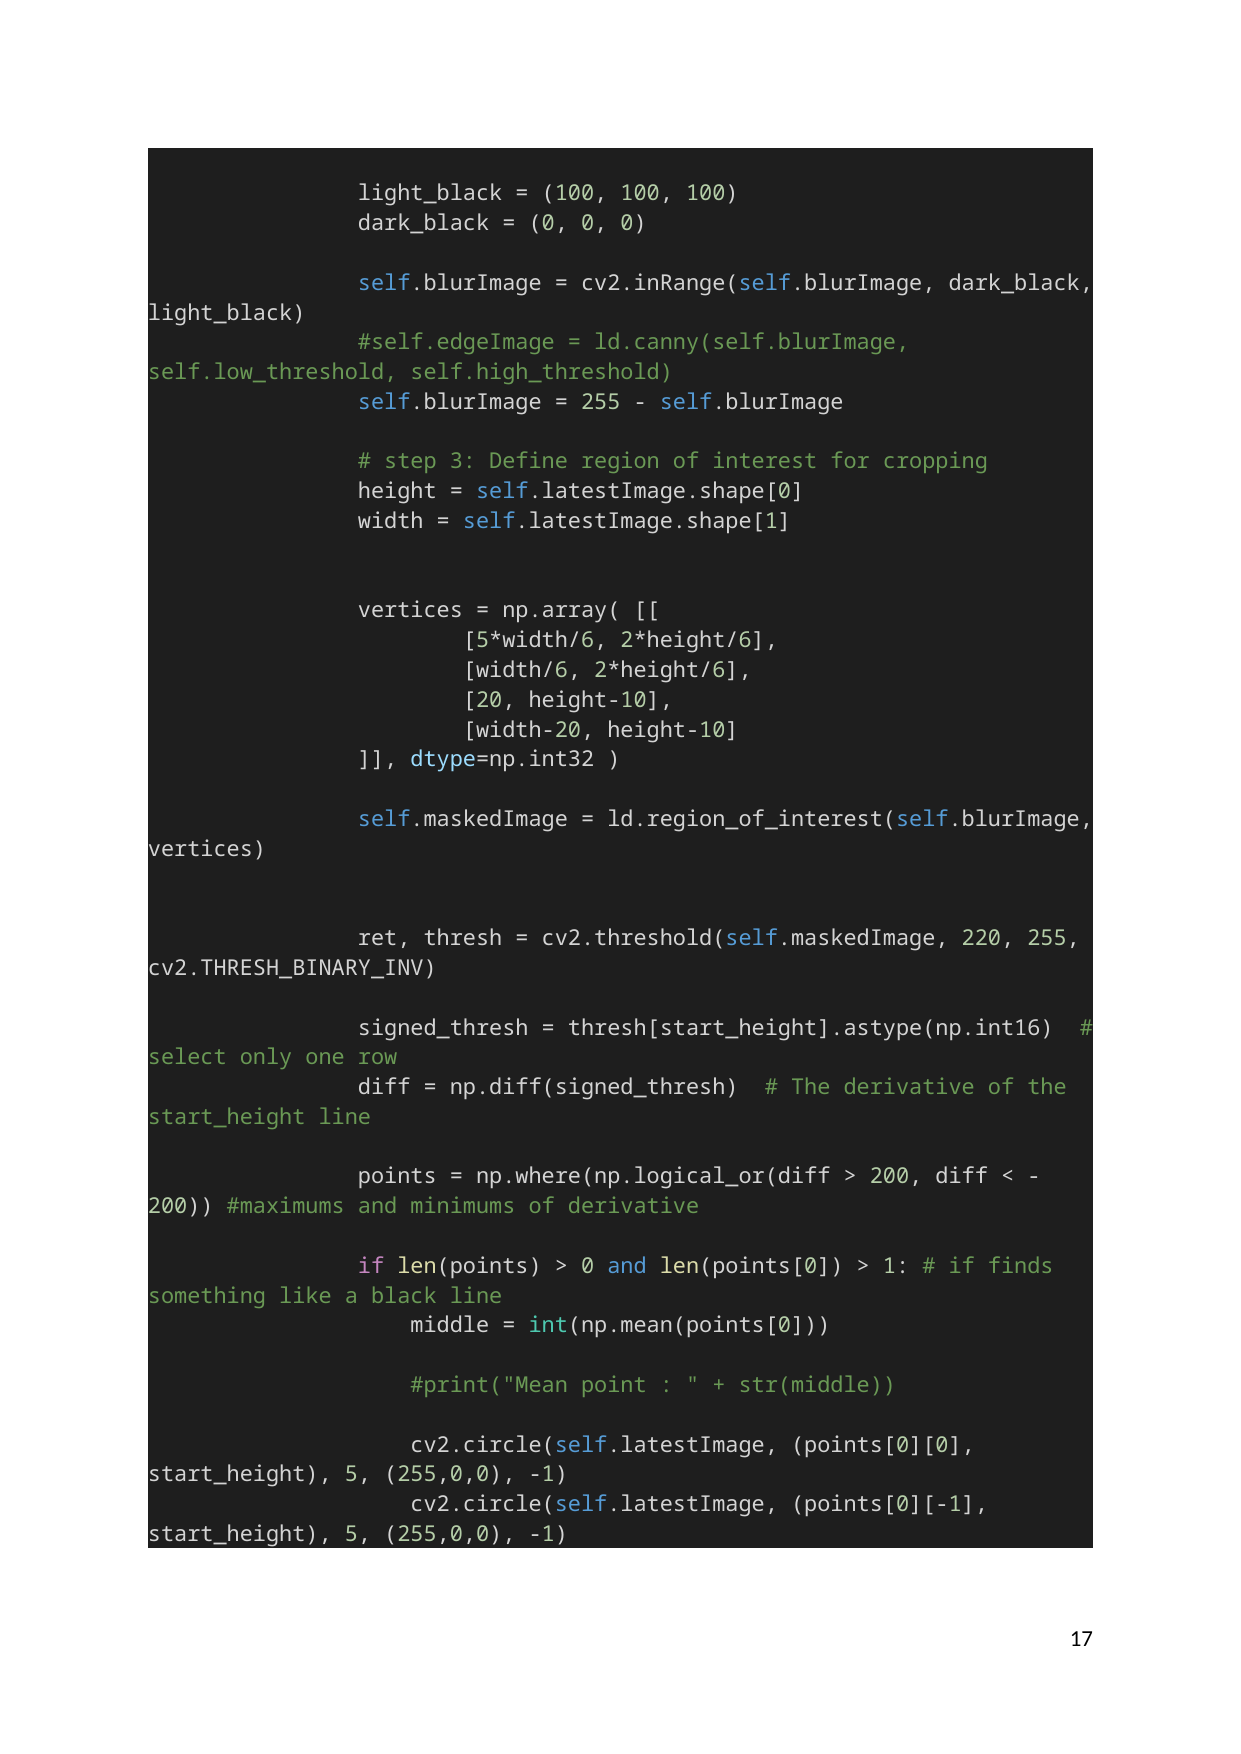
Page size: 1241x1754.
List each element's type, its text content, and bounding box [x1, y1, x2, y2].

text if len(points) > 0 and len(points[0]) > 1: # if finds something like a black line [148, 1250, 1093, 1309]
text height = self.latestImage.shape[0] [148, 475, 1093, 505]
text signed_thresh = thresh[start_height].astype(np.int16) # select only one row [148, 1012, 1093, 1071]
text #print("Mean point : " + str(middle)) [148, 1369, 1093, 1399]
text cv2.circle(self.latestImage, (points[0][0], start_height), 5, (255,0,0), -1) [148, 1429, 1093, 1488]
text points = np.where(np.logical_or(diff > 200, diff < -200)) #maximums and minimums of derivative [148, 1161, 1093, 1220]
text self.blurImage = cv2.inRange(self.blurImage, dark_black, light_black) [148, 267, 1093, 326]
text ret, thresh = cv2.threshold(self.maskedImage, 220, 255, cv2.THRESH_BINARY_INV) [148, 922, 1093, 982]
text ]], dtype=np.int32 ) [148, 743, 1093, 773]
text [20, height-10], [148, 684, 1093, 714]
text cv2.circle(self.latestImage, (points[0][-1], start_height), 5, (255,0,0), -1) [148, 1488, 1093, 1548]
text [5*width/6, 2*height/6], [148, 624, 1093, 654]
text middle = int(np.mean(points[0])) [148, 1309, 1093, 1339]
text [width/6, 2*height/6], [148, 654, 1093, 684]
text vertices = np.array( [[ [148, 594, 1093, 624]
text # step 3: Define region of interest for cropping [148, 446, 1093, 475]
text #self.edgeImage = ld.canny(self.blurImage, self.low_threshold, self.high_threshold) [148, 326, 1093, 386]
text self.maskedImage = ld.region_of_interest(self.blurImage, vertices) [148, 803, 1093, 863]
text [width-20, height-10] [148, 714, 1093, 743]
text light_black = (100, 100, 100) [148, 177, 1093, 207]
text dark_black = (0, 0, 0) [148, 207, 1093, 237]
text self.blurImage = 255 - self.blurImage [148, 386, 1093, 416]
text diff = np.diff(signed_thresh) # The derivative of the start_height line [148, 1071, 1093, 1131]
text width = self.latestImage.shape[1] [148, 505, 1093, 535]
